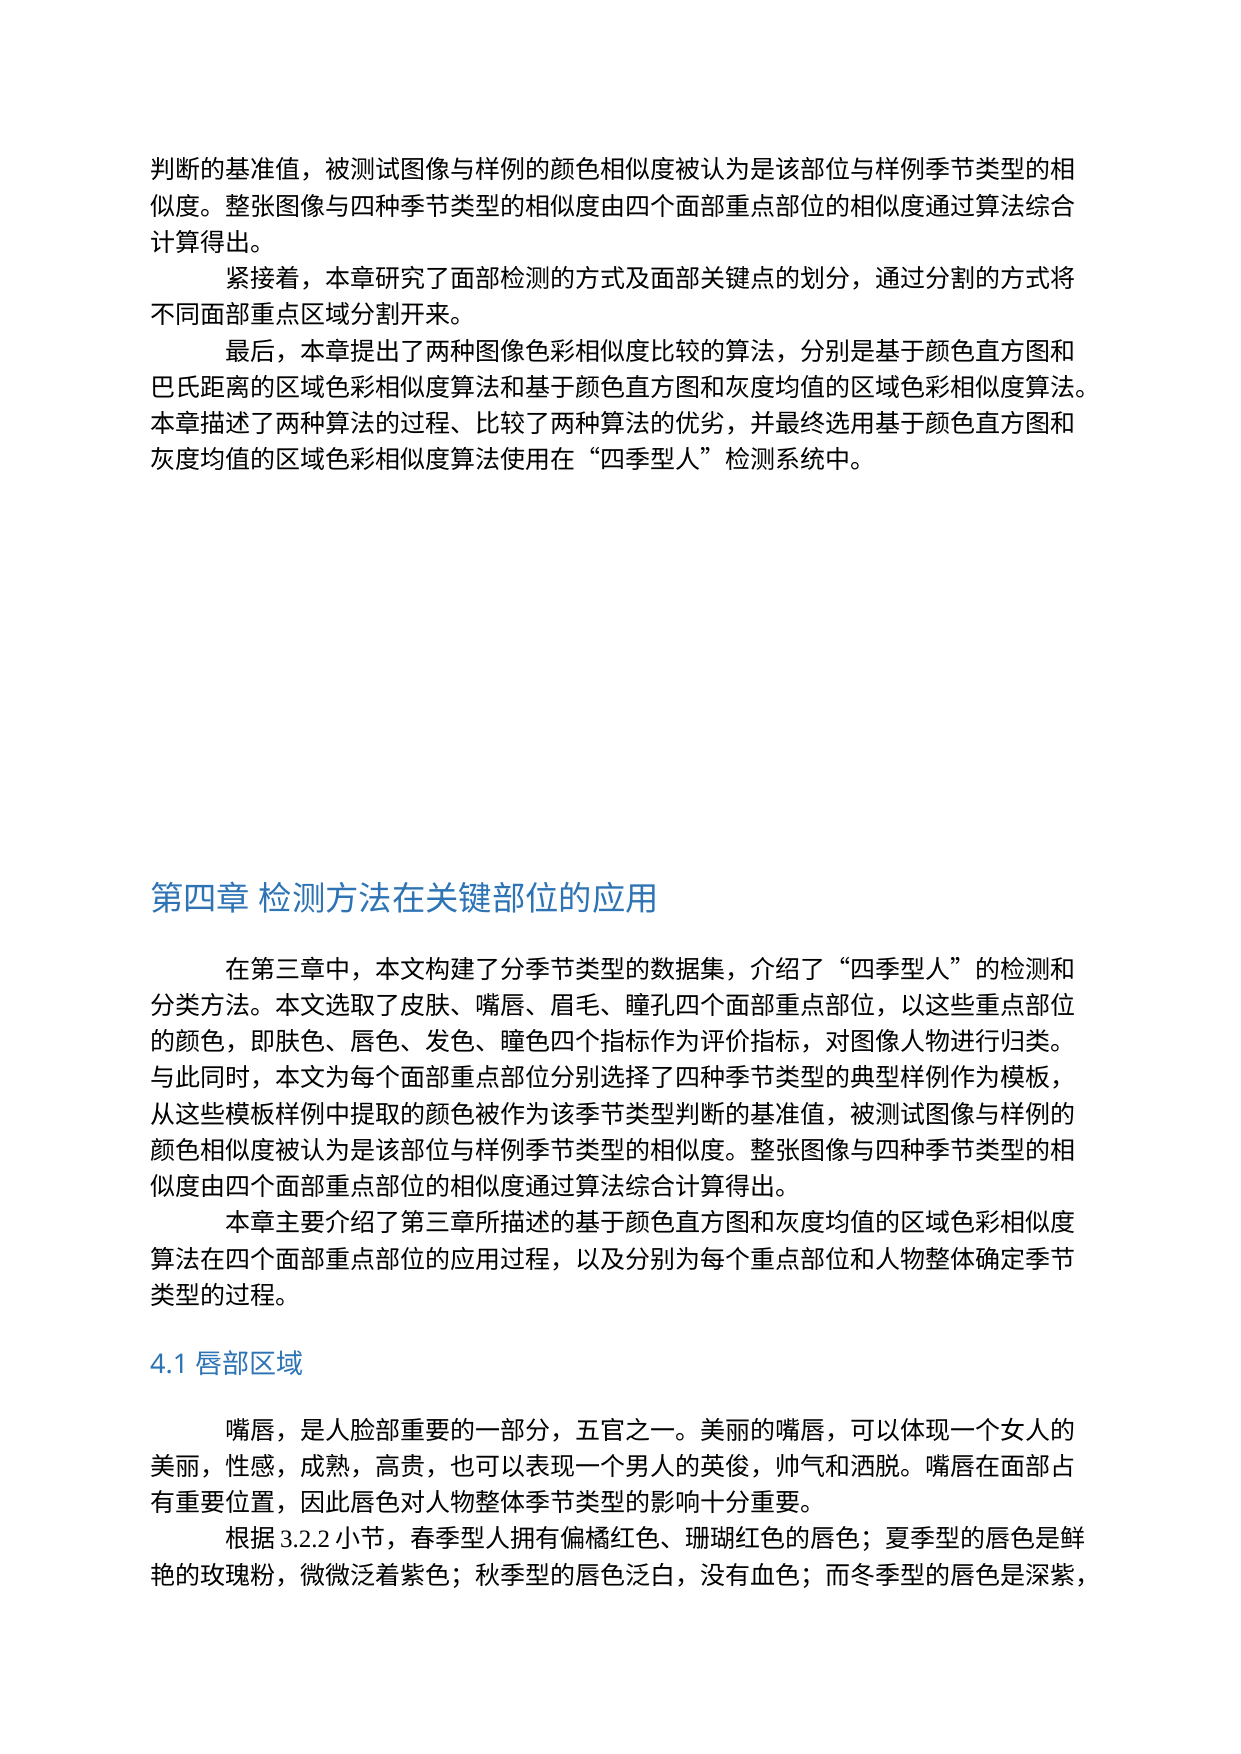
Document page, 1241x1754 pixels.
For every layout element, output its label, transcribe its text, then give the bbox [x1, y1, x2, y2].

text 最后，本章提出了两种图像色彩相似度比较的算法，分别是基于颜色直方图和巴氏距离的区域色彩相似度算法和基于颜色直方图和灰度均值的区域色彩相似度算法。本章描述了两种算法的过程、比较了两种算法的优劣，并最终选用基于颜色直方图和灰度均值的区域色彩相似度算法使用在“四季型人”检测系统中。 [150, 331, 1090, 476]
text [150, 150, 1090, 259]
text 本章主要介绍了第三章所描述的基于颜色直方图和灰度均值的区域色彩相似度算法在四个面部重点部位的应用过程，以及分别为每个重点部位和人物整体确定季节类型的过程。 [150, 1203, 1090, 1312]
text 在第三章中，本文构建了分季节类型的数据集，介绍了“四季型人”的检测和分类方法。本文选取了皮肤、嘴唇、眉毛、瞳孔四个面部重点部位，以这些重点部位的颜色，即肤色、唇色、发色、瞳色四个指标作为评价指标，对图像人物进行归类。与此同时，本文为每个面部重点部位分别选择了四种季节类型的典型样例作为模板，从这些模板样例中提取的颜色被作为该季节类型判断的基准值，被测试图像与样例的颜色相似度被认为是该部位与样例季节类型的相似度。整张图像与四种季节类型的相似度由四个面部重点部位的相似度通过算法综合计算得出。 [150, 949, 1090, 1203]
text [150, 1519, 1090, 1591]
text 嘴唇，是人脸部重要的一部分，五官之一。美丽的嘴唇，可以体现一个女人的美丽，性感，成熟，高贵，也可以表现一个男人的英俊，帅气和洒脱。嘴唇在面部占有重要位置，因此唇色对人物整体季节类型的影响十分重要。 [150, 1410, 1090, 1519]
subtitle 4.1 唇部区域 [150, 1344, 1090, 1381]
text 紧接着，本章研究了面部检测的方式及面部关键点的划分，通过分割的方式将不同面部重点区域分割开来。 [150, 259, 1090, 331]
subtitle 第四章 检测方法在关键部位的应用 [150, 875, 1090, 920]
